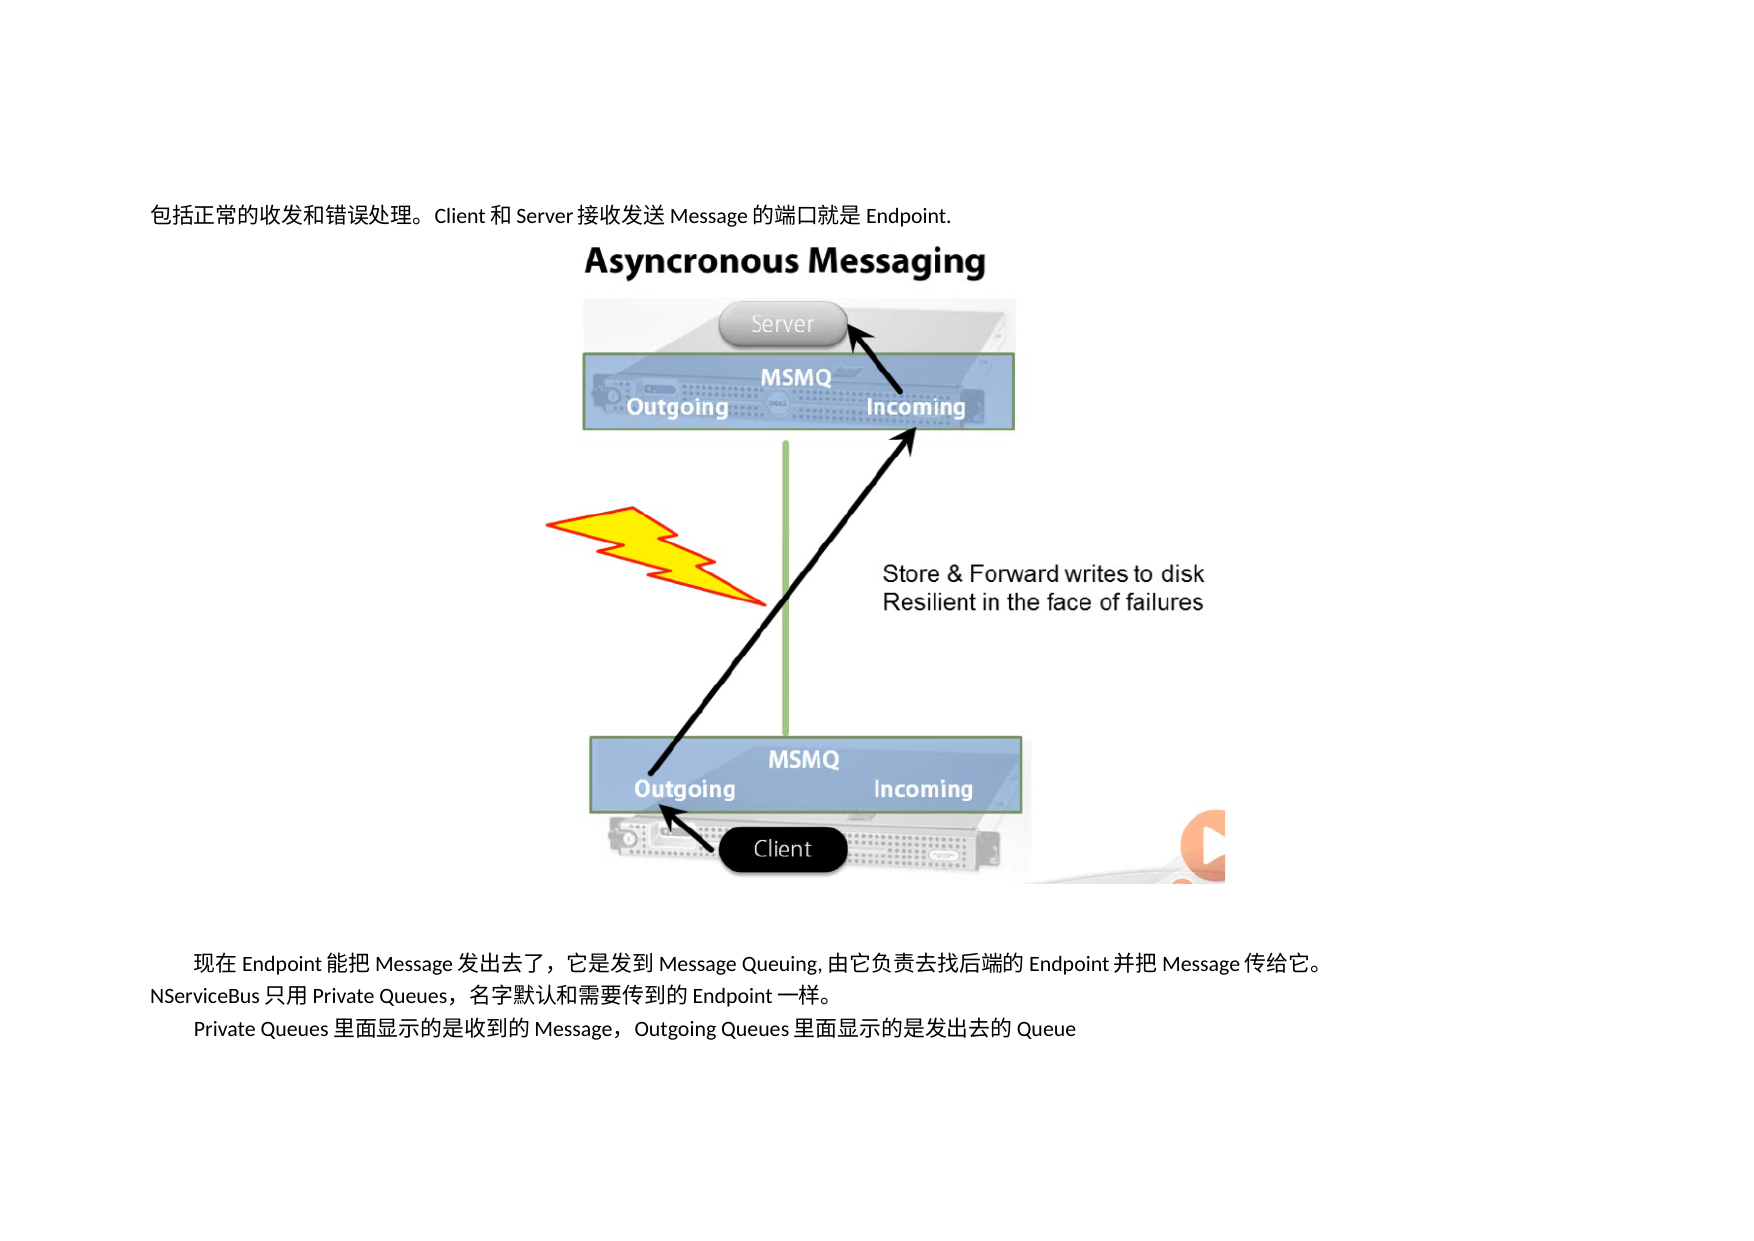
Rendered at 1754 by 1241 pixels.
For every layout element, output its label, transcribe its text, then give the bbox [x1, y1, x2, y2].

picture [528, 230, 1226, 884]
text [150, 198, 1604, 230]
text Private Queues里面显示的是收到的Message，Outgoing Queues里面显示的是发出去的Queue [150, 1010, 1604, 1043]
text 现在Endpoint能把Message发出去了，它是发到Message Queuing, 由它负责去找后端的Endpoint并把Message传给它。 [150, 945, 1604, 978]
text NServiceBus只用Private Queues，名字默认和需要传到的Endpoint一样。 [150, 978, 1604, 1010]
